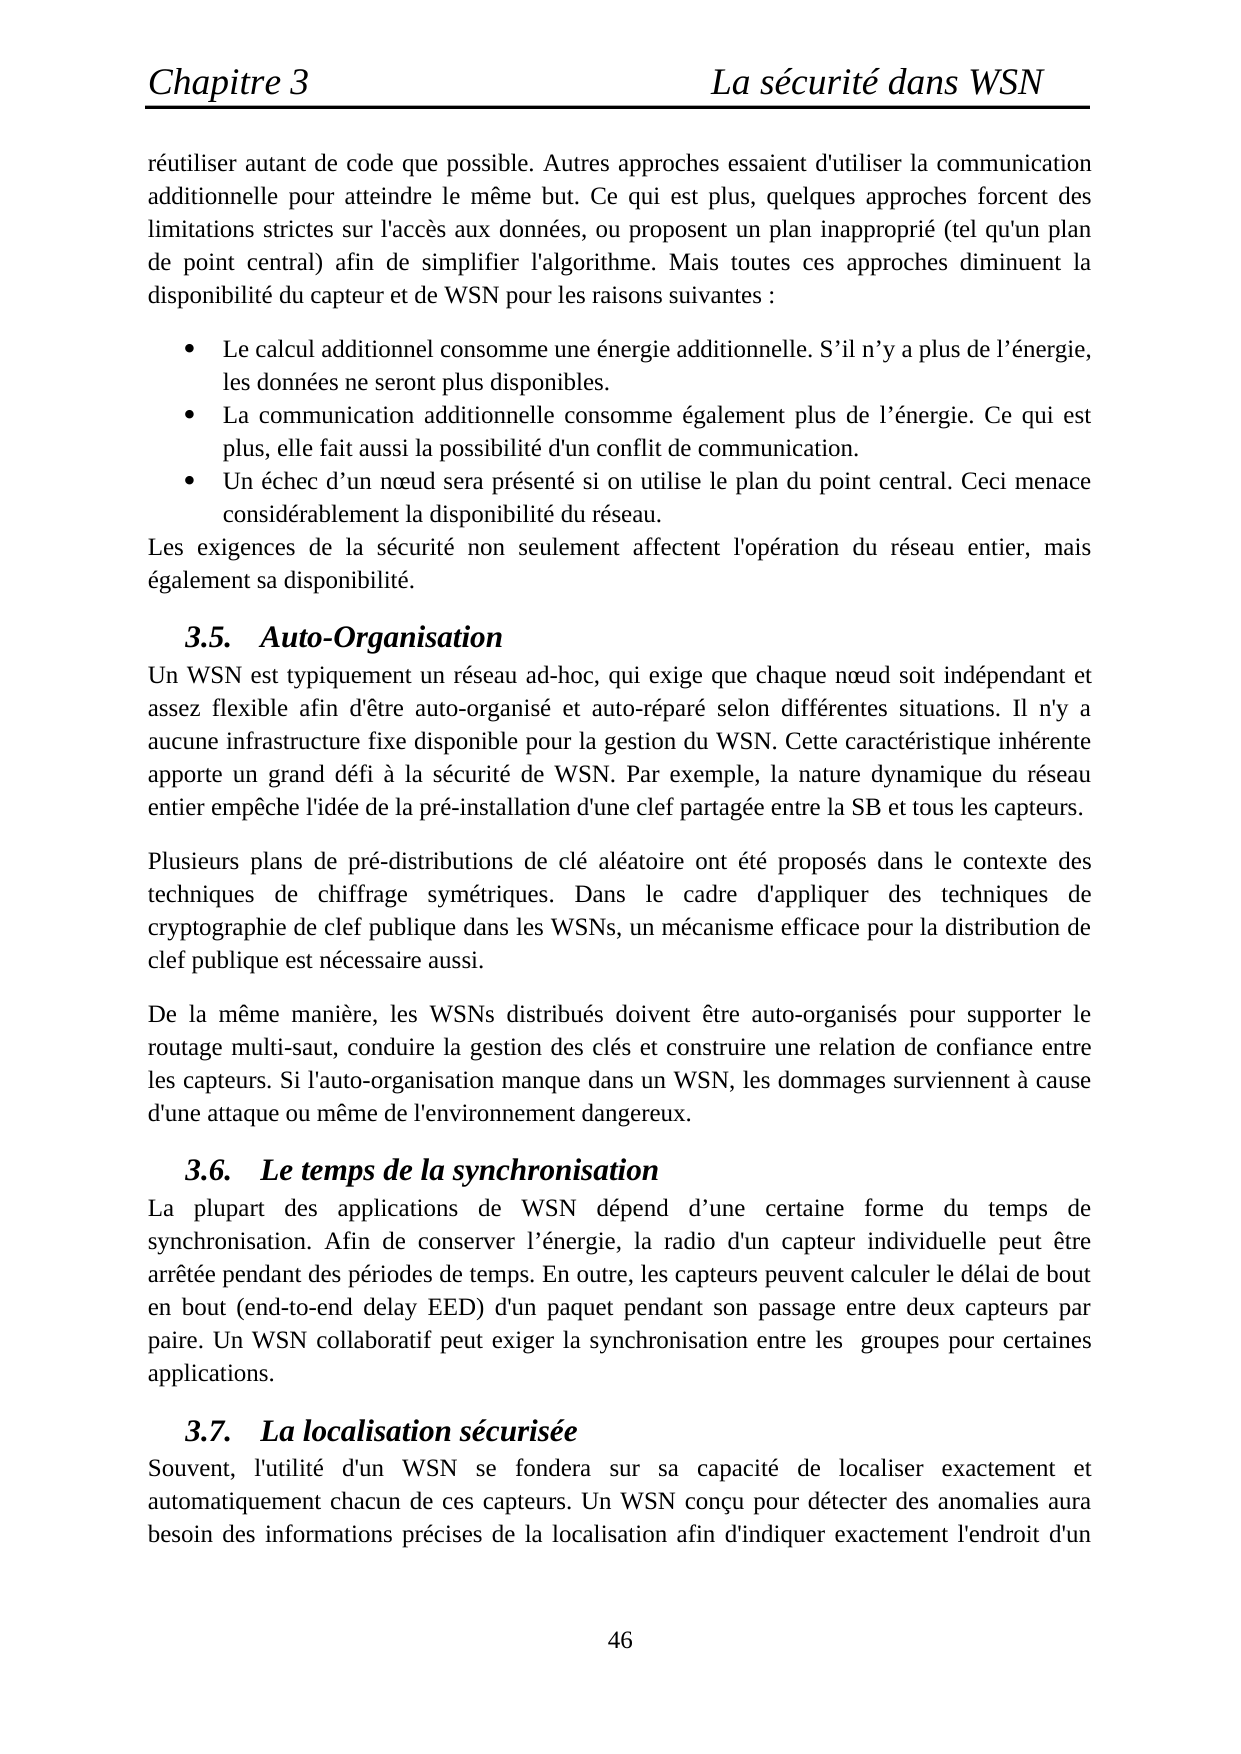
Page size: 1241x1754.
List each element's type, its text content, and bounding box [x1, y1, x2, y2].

text De la même manière, les WSNs distribués doivent être auto-organisés pour supporter le routage multi-saut, conduire la gestion des clés et construire une relation de confiance entre les capteurs. Si l'auto-organisation manque dans un WSN, les dommages surviennent à cause d'une attaque ou même de l'environnement dangereux. [148, 999, 1092, 1127]
subtitle Le temps de la synchronisation [185, 1152, 1092, 1188]
text La plupart des applications de WSN dépend d’une certaine forme du temps de synchronisation. Afin de conserver l’énergie, la radio d'un capteur individuelle peut être arrêtée pendant des périodes de temps. En outre, les capteurs peuvent calculer le délai de bout en bout (end-to-end delay EED) d'un paquet pendant son passage entre deux capteurs par paire. Un WSN collaboratif peut exiger la synchronisation entre les groupes pour certaines applications. [148, 1193, 1092, 1387]
list Le calcul additionnel consomme une énergie additionnelle. S’il n’y a plus de l’énergie, les données ne seront plus disponibles. [185, 334, 1092, 395]
list Un échec d’un nœud sera présenté si on utilise le plan du point central. Ceci menace considérablement la disponibilité du réseau. [185, 466, 1092, 527]
text Les exigences de la sécurité non seulement affectent l'opération du réseau entier, mais également sa disponibilité. [148, 532, 1092, 593]
text Un WSN est typiquement un réseau ad-hoc, qui exige que chaque nœud soit indépendant et assez flexible afin d'être auto-organisé et auto-réparé selon différentes situations. Il n'y a aucune infrastructure fixe disponible pour la gestion du WSN. Cette caractéristique inhérente apporte un grand défi à la sécurité de WSN. Par exemple, la nature dynamique du réseau entier empêche l'idée de la pré-installation d'une clef partagée entre la SB et tous les capteurs. [148, 660, 1092, 821]
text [148, 148, 1092, 308]
subtitle Auto-Organisation [185, 619, 1092, 654]
subtitle La localisation sécurisée [185, 1412, 1092, 1448]
list La communication additionnelle consomme également plus de l’énergie. Ce qui est plus, elle fait aussi la possibilité d'un conflit de communication. [185, 400, 1092, 461]
text Plusieurs plans de pré-distributions de clé aléatoire ont été proposés dans le contexte des techniques de chiffrage symétriques. Dans le cadre d'appliquer des techniques de cryptographie de clef publique dans les WSNs, un mécanisme efficace pour la distribution de clef publique est nécessaire aussi. [148, 846, 1092, 974]
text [148, 1453, 1092, 1548]
